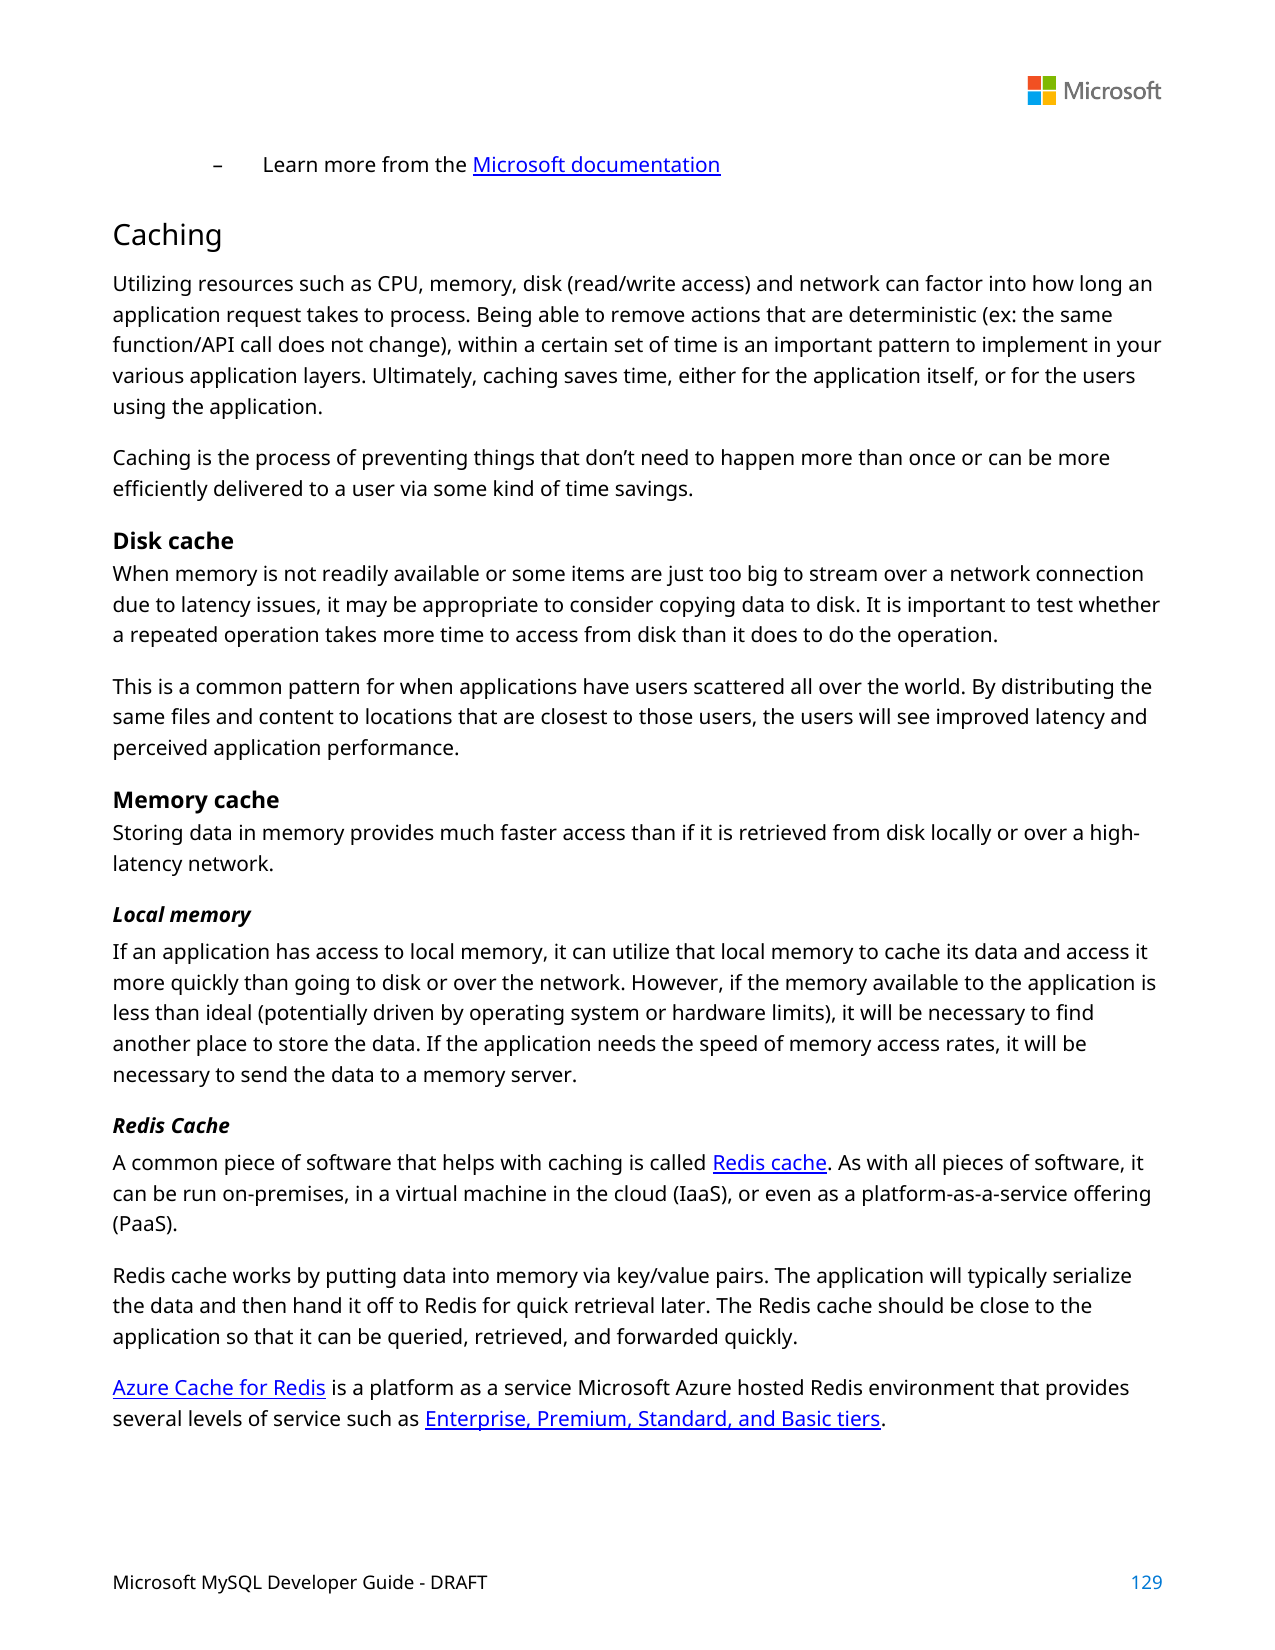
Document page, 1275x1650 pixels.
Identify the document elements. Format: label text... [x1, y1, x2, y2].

text Caching is the process of preventing things that don’t need to happen more than once or can be more efficiently delivered to a user via some kind of time savings. [112, 443, 1162, 502]
subtitle Memory cache [112, 784, 1162, 816]
subtitle Local memory [112, 900, 1162, 929]
text A common piece of software that helps with caching is called Redis cache. As with all pieces of software, it can be run on-premises, in a virtual machine in the cloud (IaaS), or even as a platform-as-a-service offering (PaaS). [112, 1148, 1162, 1238]
text Redis cache works by putting data into memory via key/value pairs. The application will typically serialize the data and then hand it off to Redis for quick retrieval later. The Redis cache should be close to the application so that it can be queried, retrieved, and forwarded quickly. [112, 1261, 1162, 1350]
picture [1026, 75, 1163, 107]
text Azure Cache for Redis is a platform as a service Microsoft Azure hosted Redis environment that provides several levels of service such as Enterprise, Premium, Standard, and Basic tiers. [112, 1373, 1162, 1432]
text If an application has access to local memory, it can utilize that local memory to cache its data and access it more quickly than going to disk or over the network. However, if the memory available to the application is less than ideal (potentially driven by operating system or hardware limits), it will be necessary to find another place to store the data. If the application needs the speed of memory access rates, it will be necessary to send the data to a memory server. [112, 937, 1162, 1088]
subtitle Disk cache [112, 525, 1162, 557]
subtitle Caching [112, 214, 1162, 254]
list Learn more from the Microsoft documentation [212, 150, 1162, 178]
text Storing data in memory provides much faster access than if it is retrieved from disk locally or over a high-latency network. [112, 818, 1162, 877]
subtitle Redis Cache [112, 1111, 1162, 1139]
text This is a common pattern for when applications have users scattered all over the world. By distributing the same files and content to locations that are closest to those users, the users will see improved latency and perceived application performance. [112, 672, 1162, 761]
text When memory is not readily available or some items are just too big to stream over a network connection due to latency issues, it may be appropriate to consider copying data to disk. It is important to test whether a repeated operation takes more time to access from disk than it does to do the operation. [112, 559, 1162, 649]
text Utilizing resources such as CPU, memory, disk (read/write access) and network can factor into how long an application request takes to process. Being able to remove actions that are deterministic (ex: the same function/API call does not change), within a certain set of time is an important pattern to implement in your various application layers. Ultimately, caching saves time, either for the application itself, or for the users using the application. [112, 269, 1162, 420]
